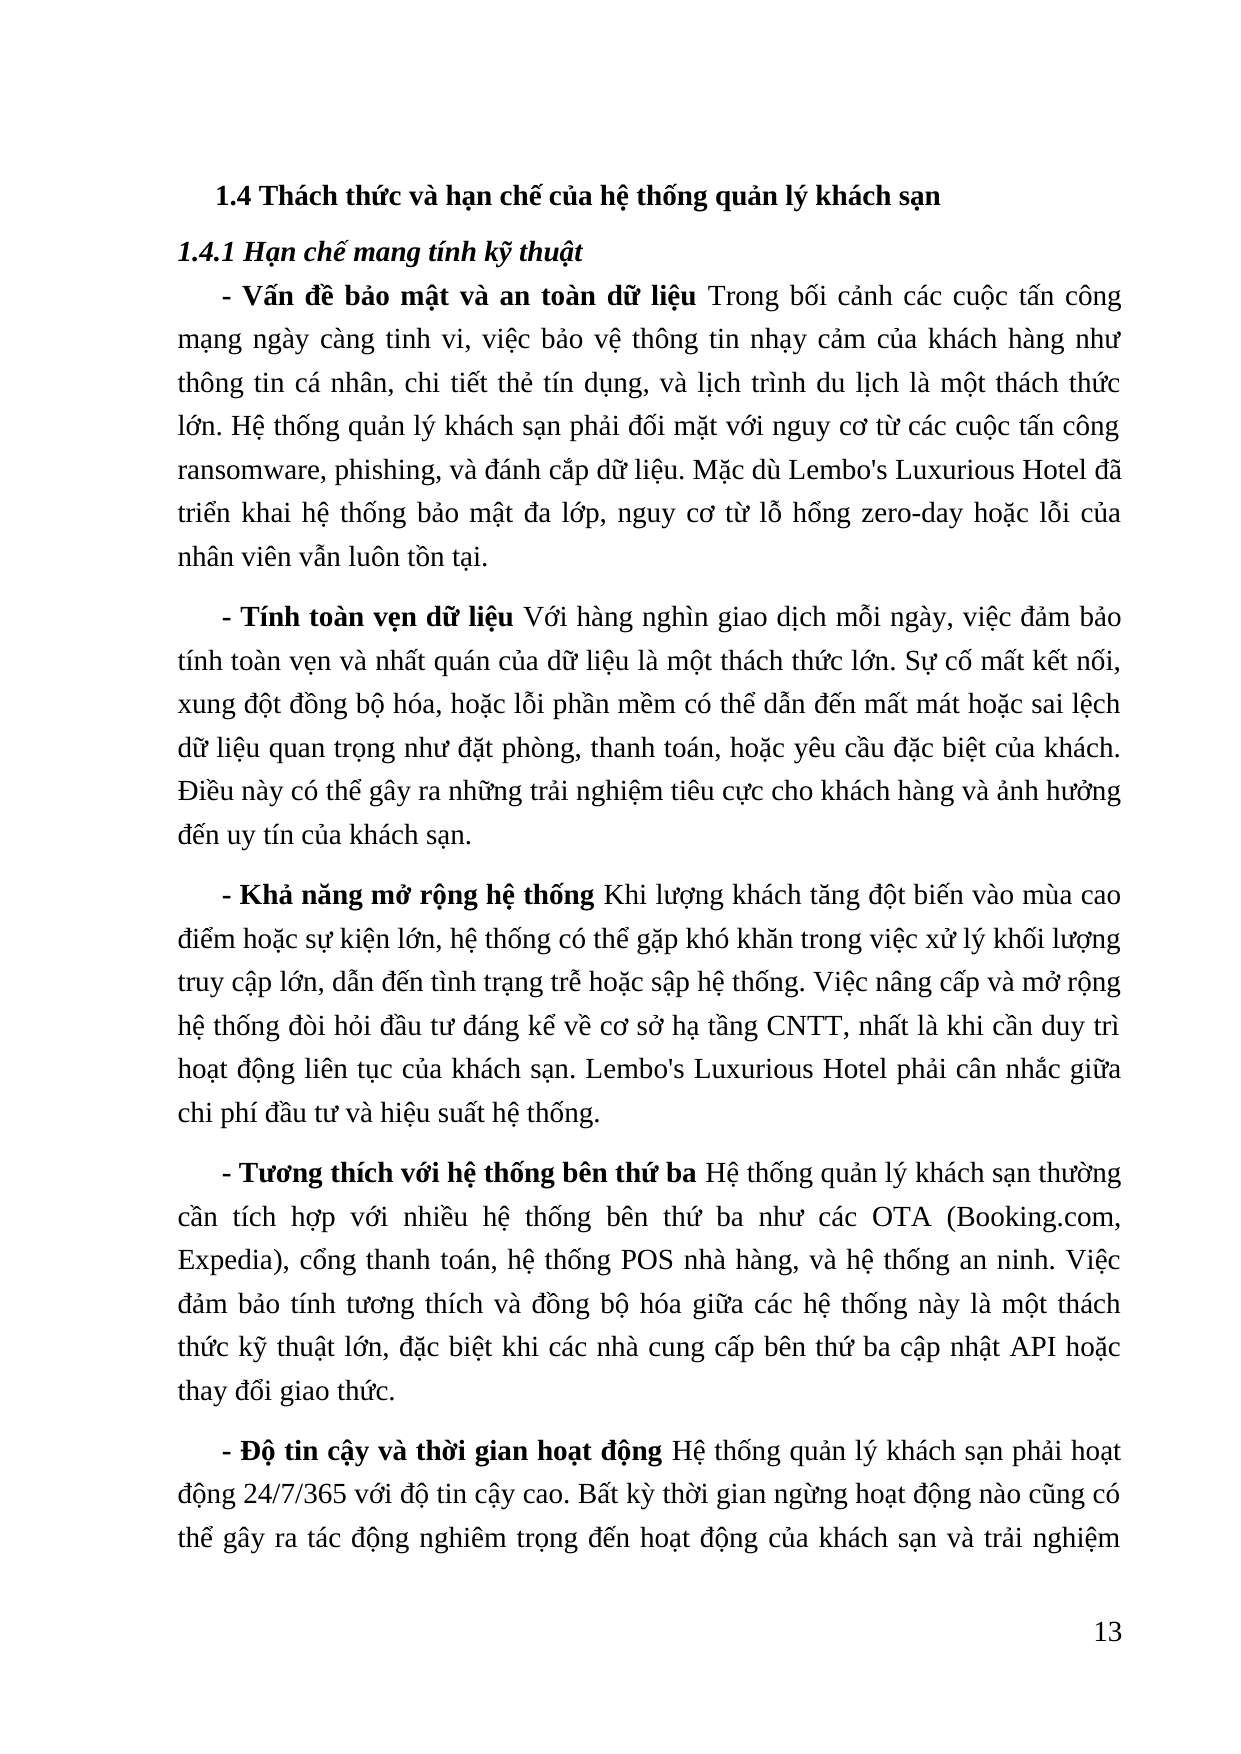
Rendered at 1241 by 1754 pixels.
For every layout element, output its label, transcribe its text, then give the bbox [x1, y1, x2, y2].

text - Vấn đề bảo mật và an toàn dữ liệu Trong bối cảnh các cuộc tấn công mạng ngày càng tinh vi, việc bảo vệ thông tin nhạy cảm của khách hàng như thông tin cá nhân, chi tiết thẻ tín dụng, và lịch trình du lịch là một thách thức lớn. Hệ thống quản lý khách sạn phải đối mặt với nguy cơ từ các cuộc tấn công ransomware, phishing, và đánh cắp dữ liệu. Mặc dù Lembo's Luxurious Hotel đã triển khai hệ thống bảo mật đa lớp, nguy cơ từ lỗ hổng zero-day hoặc lỗi của nhân viên vẫn luôn tồn tại. [177, 278, 1122, 573]
text - Tương thích với hệ thống bên thứ ba Hệ thống quản lý khách sạn thường cần tích hợp với nhiều hệ thống bên thứ ba như các OTA (Booking.com, Expedia), cổng thanh toán, hệ thống POS nhà hàng, và hệ thống an ninh. Việc đảm bảo tính tương thích và đồng bộ hóa giữa các hệ thống này là một thách thức kỹ thuật lớn, đặc biệt khi các nhà cung cấp bên thứ ba cập nhật API hoặc thay đổi giao thức. [177, 1155, 1122, 1406]
text - Khả năng mở rộng hệ thống Khi lượng khách tăng đột biến vào mùa cao điểm hoặc sự kiện lớn, hệ thống có thể gặp khó khăn trong việc xử lý khối lượng truy cập lớn, dẫn đến tình trạng trễ hoặc sập hệ thống. Việc nâng cấp và mở rộng hệ thống đòi hỏi đầu tư đáng kể về cơ sở hạ tầng CNTT, nhất là khi cần duy trì hoạt động liên tục của khách sạn. Lembo's Luxurious Hotel phải cân nhắc giữa chi phí đầu tư và hiệu suất hệ thống. [177, 877, 1122, 1128]
text - Tính toàn vẹn dữ liệu Với hàng nghìn giao dịch mỗi ngày, việc đảm bảo tính toàn vẹn và nhất quán của dữ liệu là một thách thức lớn. Sự cố mất kết nối, xung đột đồng bộ hóa, hoặc lỗi phần mềm có thể dẫn đến mất mát hoặc sai lệch dữ liệu quan trọng như đặt phòng, thanh toán, hoặc yêu cầu đặc biệt của khách. Điều này có thể gây ra những trải nghiệm tiêu cực cho khách hàng và ảnh hưởng đến uy tín của khách sạn. [177, 599, 1122, 851]
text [177, 1433, 1122, 1554]
text Thách thức và hạn chế của hệ thống quản lý khách sạn [215, 178, 1122, 212]
text Hạn chế mang tính kỹ thuật [177, 234, 1122, 268]
